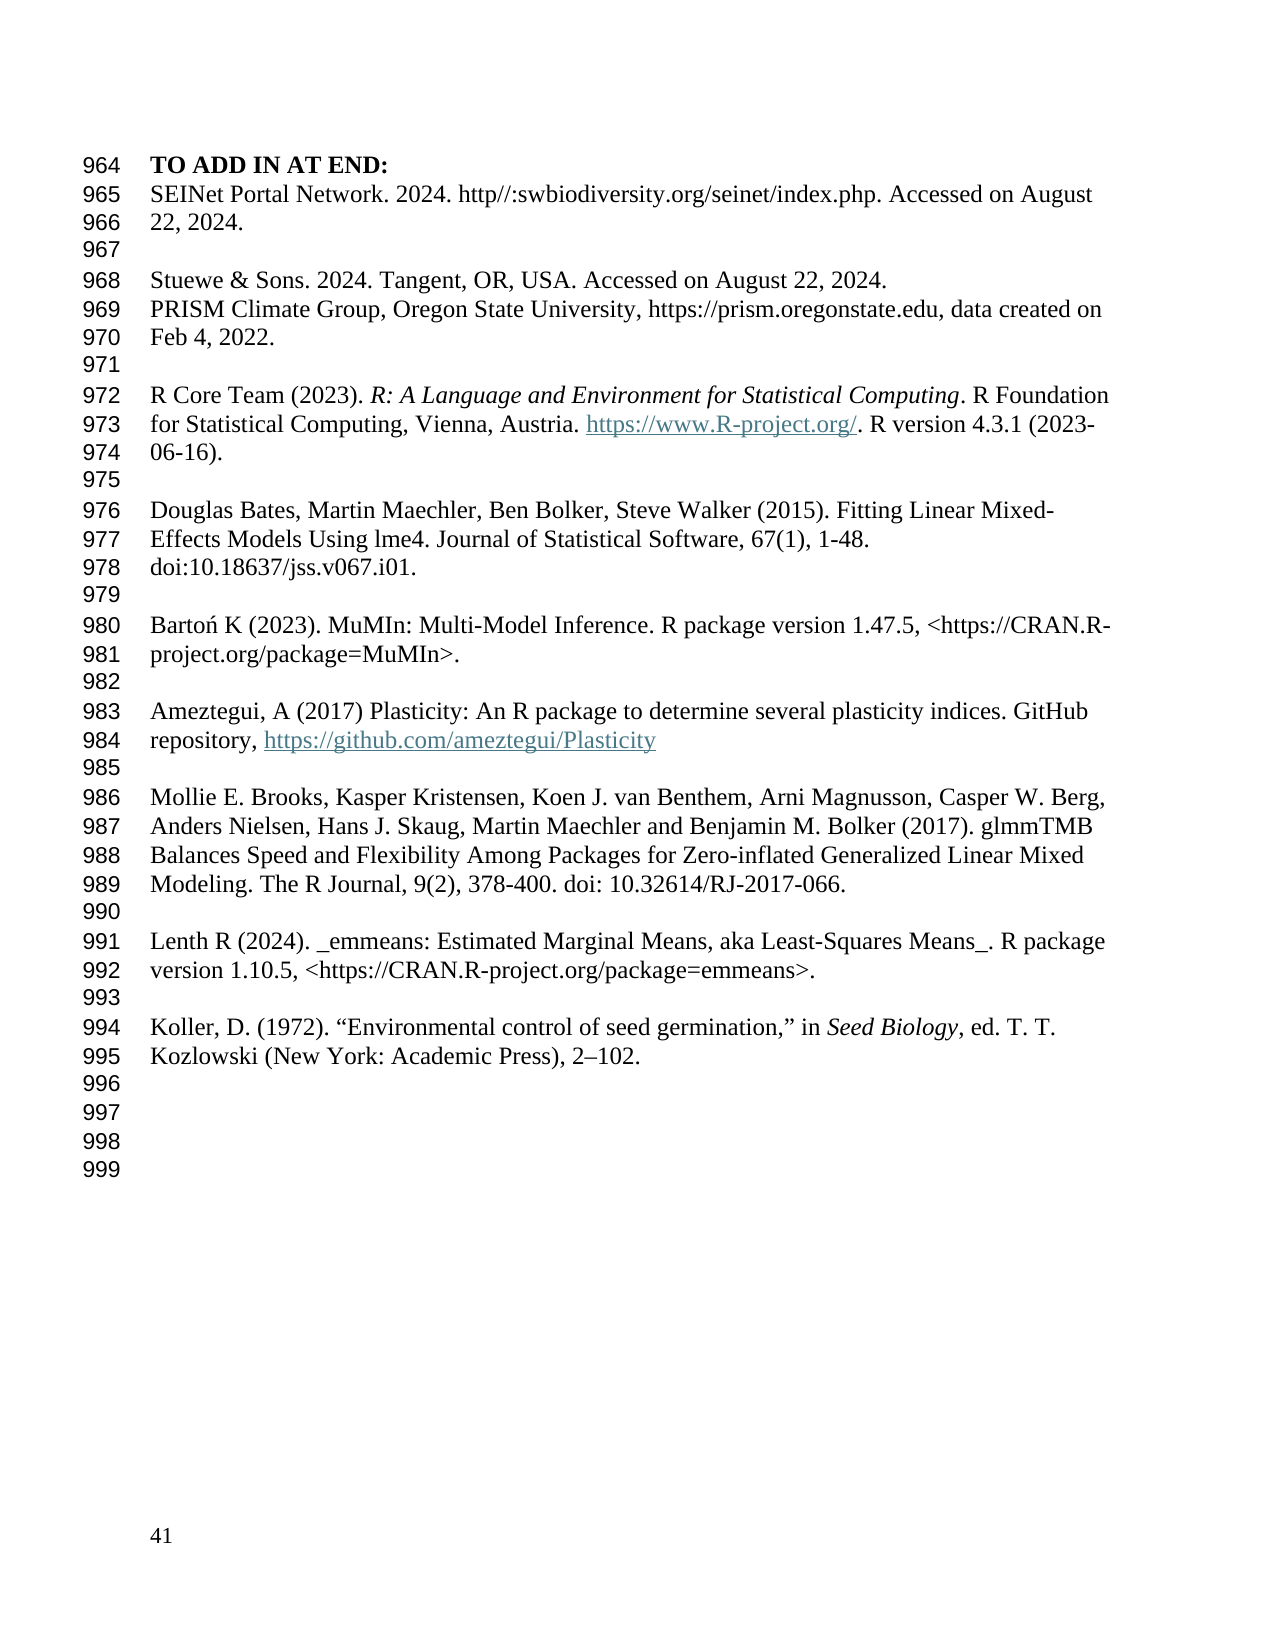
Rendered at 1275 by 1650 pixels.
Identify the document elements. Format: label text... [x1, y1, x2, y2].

text SEINet Portal Network. 2024. http//:swbiodiversity.org/seinet/index.php. Accessed on August 22, 2024. [150, 179, 1125, 236]
text Stuewe & Sons. 2024. Tangent, OR, USA. Accessed on August 22, 2024. [150, 265, 1125, 294]
text R Core Team (2023). R: A Language and Environment for Statistical Computing. R Foundation for Statistical Computing, Vienna, Austria. https://www.R-project.org/. R version 4.3.1 (2023-06-16). [150, 380, 1125, 466]
text Koller, D. (1972). “Environmental control of seed germination,” in Seed Biology, ed. T. T. Kozlowski (New York: Academic Press), 2–102. [150, 1012, 1125, 1070]
text PRISM Climate Group, Oregon State University, https://prism.oregonstate.edu, data created on Feb 4, 2022. [150, 294, 1125, 351]
text Lenth R (2024). _emmeans: Estimated Marginal Means, aka Least-Squares Means_. R package version 1.10.5, <https://CRAN.R-project.org/package=emmeans>. [150, 926, 1125, 984]
text Bartoń K (2023). MuMIn: Multi-Model Inference. R package version 1.47.5, <https://CRAN.R-project.org/package=MuMIn>. [150, 610, 1125, 667]
text TO ADD IN AT END: [150, 150, 1125, 179]
text Mollie E. Brooks, Kasper Kristensen, Koen J. van Benthem, Arni Magnusson, Casper W. Berg, Anders Nielsen, Hans J. Skaug, Martin Maechler and Benjamin M. Bolker (2017). glmmTMB Balances Speed and Flexibility Among Packages for Zero-inflated Generalized Linear Mixed Modeling. The R Journal, 9(2), 378-400. doi: 10.32614/RJ-2017-066. [150, 782, 1125, 897]
text Ameztegui, A (2017) Plasticity: An R package to determine several plasticity indices. GitHub repository, https://github.com/ameztegui/Plasticity [150, 696, 1125, 754]
text Douglas Bates, Martin Maechler, Ben Bolker, Steve Walker (2015). Fitting Linear Mixed-Effects Models Using lme4. Journal of Statistical Software, 67(1), 1-48. doi:10.18637/jss.v067.i01. [150, 495, 1125, 581]
